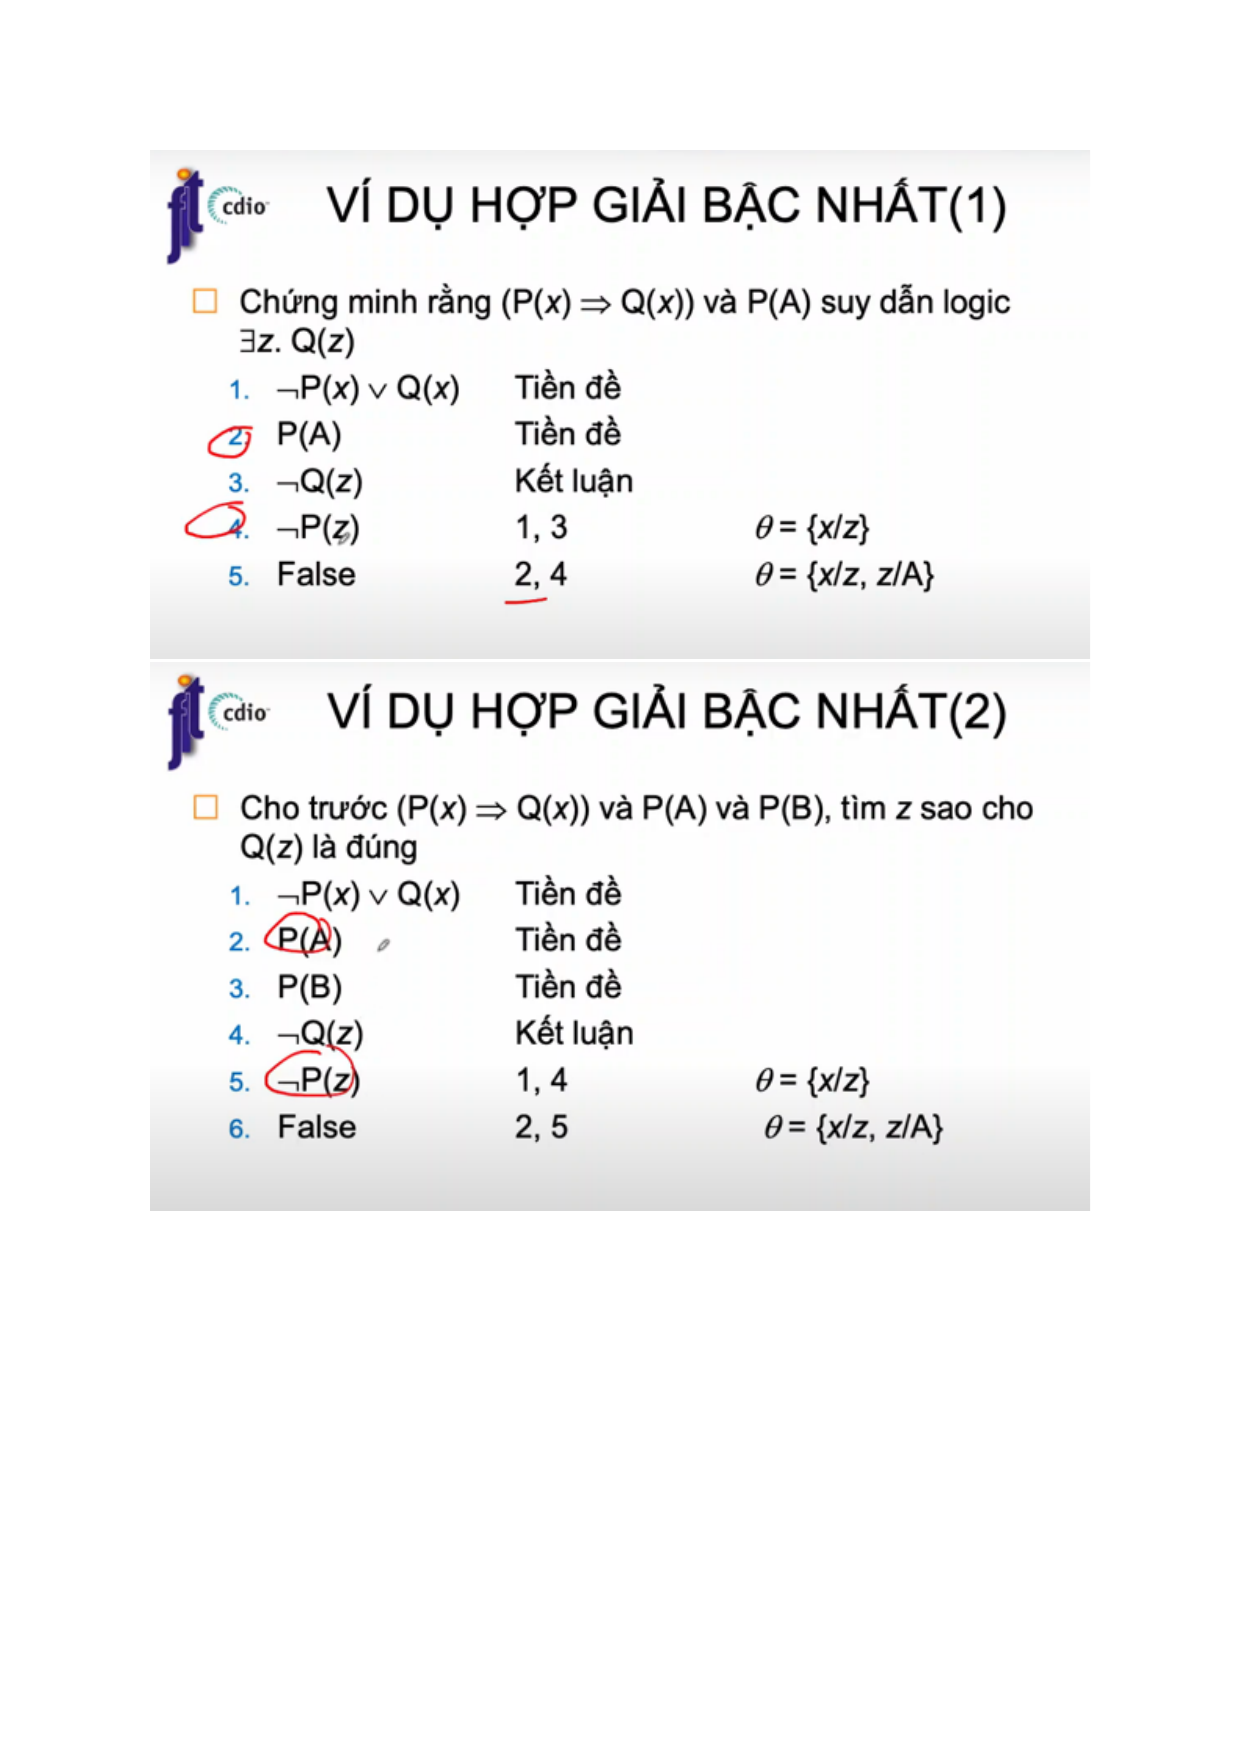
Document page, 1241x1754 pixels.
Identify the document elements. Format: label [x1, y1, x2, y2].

picture [150, 150, 1091, 659]
picture [150, 662, 1091, 1211]
